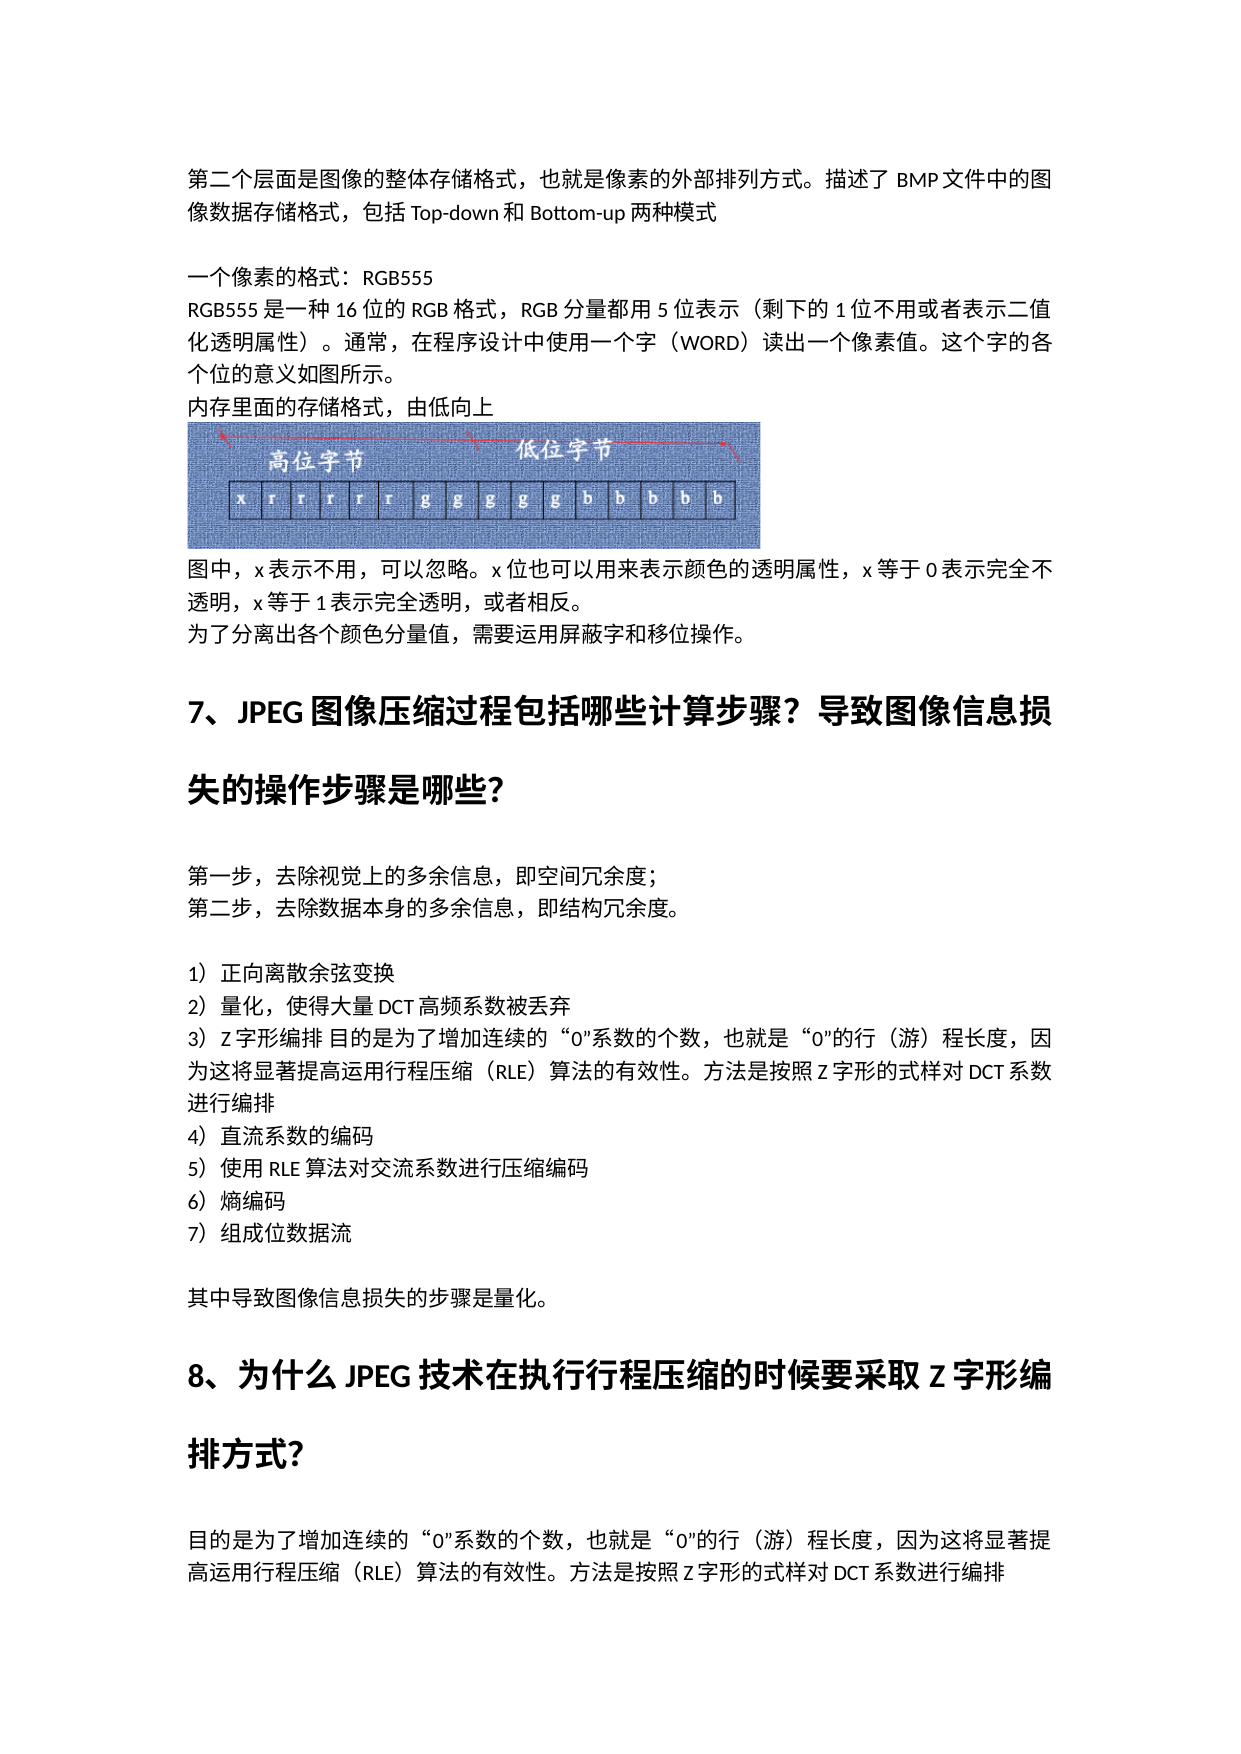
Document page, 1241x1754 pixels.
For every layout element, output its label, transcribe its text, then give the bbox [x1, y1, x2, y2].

text 第二个层面是图像的整体存储格式，也就是像素的外部排列方式。描述了BMP文件中的图像数据存储格式，包括Top-down和Bottom-up两种模式 [187, 162, 1053, 227]
list 量化，使得大量DCT高频系数被丢弃 [187, 988, 1053, 1021]
text 内存里面的存储格式，由低向上 [187, 389, 1053, 422]
picture [187, 422, 761, 549]
subtitle 为什么JPEG技术在执行行程压缩的时候要采取Z字形编排方式？ [187, 1341, 1053, 1485]
text 目的是为了增加连续的“0”系数的个数，也就是“0”的行（游）程长度，因为这将显著提高运用行程压缩（RLE）算法的有效性。方法是按照Z字形的式样对DCT系数进行编排 [187, 1522, 1053, 1587]
text 为了分离出各个颜色分量值，需要运用屏蔽字和移位操作。 [187, 617, 1053, 649]
list 熵编码 [187, 1183, 1053, 1216]
text 第二步，去除数据本身的多余信息，即结构冗余度。 [187, 891, 1053, 923]
text 图中，x表示不用，可以忽略。x位也可以用来表示颜色的透明属性，x等于0表示完全不透明，x等于1表示完全透明，或者相反。 [187, 552, 1053, 617]
list 组成位数据流 [187, 1216, 1053, 1248]
list 直流系数的编码 [187, 1118, 1053, 1151]
text RGB555是一种16位的RGB格式，RGB分量都用5位表示（剩下的1位不用或者表示二值化透明属性）。通常，在程序设计中使用一个字（WORD）读出一个像素值。这个字的各个位的意义如图所示。 [187, 292, 1053, 389]
text 一个像素的格式：RGB555 [187, 259, 1053, 292]
list 使用RLE算法对交流系数进行压缩编码 [187, 1151, 1053, 1183]
subtitle JPEG图像压缩过程包括哪些计算步骤？导致图像信息损失的操作步骤是哪些？ [187, 677, 1053, 821]
list 其中导致图像信息损失的步骤是量化。 [187, 1281, 1053, 1313]
text 第一步，去除视觉上的多余信息，即空间冗余度； [187, 858, 1053, 891]
list Z字形编排 目的是为了增加连续的“0”系数的个数，也就是“0”的行（游）程长度，因为这将显著提高运用行程压缩（RLE）算法的有效性。方法是按照Z字形的式样对DCT系数进行编排 [187, 1021, 1053, 1118]
list 正向离散余弦变换 [187, 956, 1053, 988]
